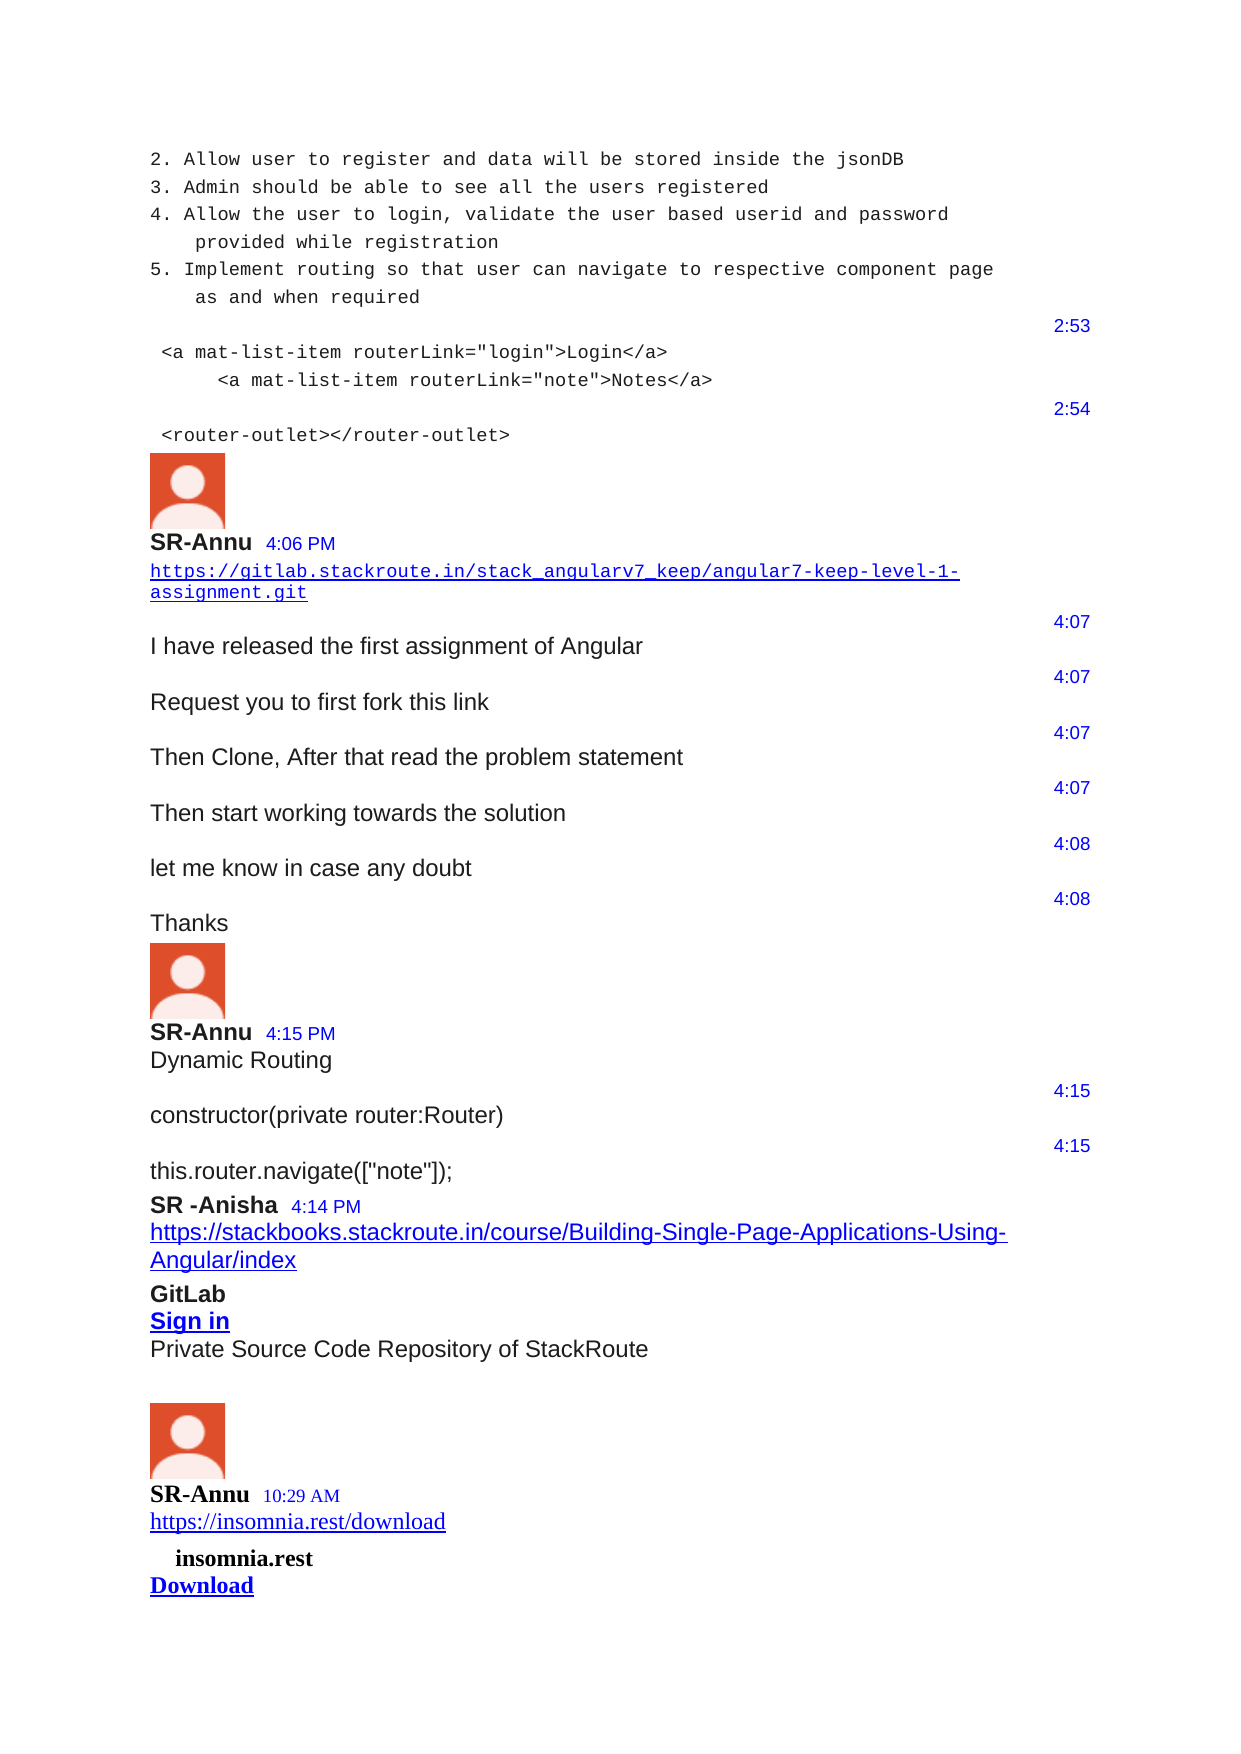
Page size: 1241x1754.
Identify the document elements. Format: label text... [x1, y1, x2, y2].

text I have released the first assignment of Angular [150, 632, 1090, 660]
text SR-Annu 4:15 PM [150, 1018, 1090, 1046]
text 4:15 [150, 1135, 1090, 1157]
text let me know in case any doubt [150, 854, 1090, 882]
text https://stackbooks.stackroute.in/course/Building-Single-Page-Applications-Using-Angular/index [150, 1218, 1090, 1273]
text Then start working towards the solution [150, 798, 1090, 826]
text Dynamic Routing [150, 1046, 1090, 1073]
text Download [150, 1572, 1090, 1599]
text https://insomnia.rest/download [150, 1507, 1090, 1535]
text 2:53 [150, 315, 1090, 337]
text 5. Implement routing so that user can navigate to respective component page [150, 260, 1090, 281]
text 4:08 [150, 832, 1090, 854]
text SR-Annu 4:06 PM [150, 528, 1090, 556]
text 2. Allow user to register and data will be stored inside the jsonDB [150, 150, 1090, 171]
text 4:07 [150, 611, 1090, 632]
text <a mat-list-item routerLink="login">Login</a> [150, 343, 1090, 364]
text GitLab [150, 1279, 1090, 1307]
text 4:08 [150, 888, 1090, 909]
text 4:07 [150, 722, 1090, 743]
picture [150, 1403, 226, 1479]
picture [150, 943, 226, 1019]
text 4. Allow the user to login, validate the user based userid and password [150, 205, 1090, 226]
text <router-outlet></router-outlet> [150, 426, 1090, 447]
text provided while registration [150, 232, 1090, 254]
text 4:15 [150, 1080, 1090, 1101]
text insomnia.rest [150, 1541, 1090, 1572]
text constructor(private router:Router) [150, 1101, 1090, 1129]
text 3. Admin should be able to see all the users registered [150, 177, 1090, 199]
text Request you to first fork this link [150, 688, 1090, 715]
text 2:54 [150, 398, 1090, 419]
text 4:07 [150, 666, 1090, 688]
picture [150, 453, 226, 529]
text <a mat-list-item routerLink="note">Notes</a> [150, 370, 1090, 392]
text Sign in [150, 1307, 1090, 1335]
text SR-Annu 10:29 AM [150, 1479, 1090, 1507]
text SR -Anisha 4:14 PM [291, 1191, 1090, 1218]
text Then Clone, After that read the problem statement [150, 743, 1090, 771]
text as and when required [150, 287, 1090, 309]
text Thanks [150, 909, 1090, 937]
text this.router.navigate(["note"]); [150, 1157, 1090, 1184]
text 4:07 [150, 777, 1090, 798]
text https://gitlab.stackroute.in/stack_angularv7_keep/angular7-keep-level-1-assignment.git [150, 562, 1090, 604]
text Private Source Code Repository of StackRoute [150, 1335, 1090, 1362]
